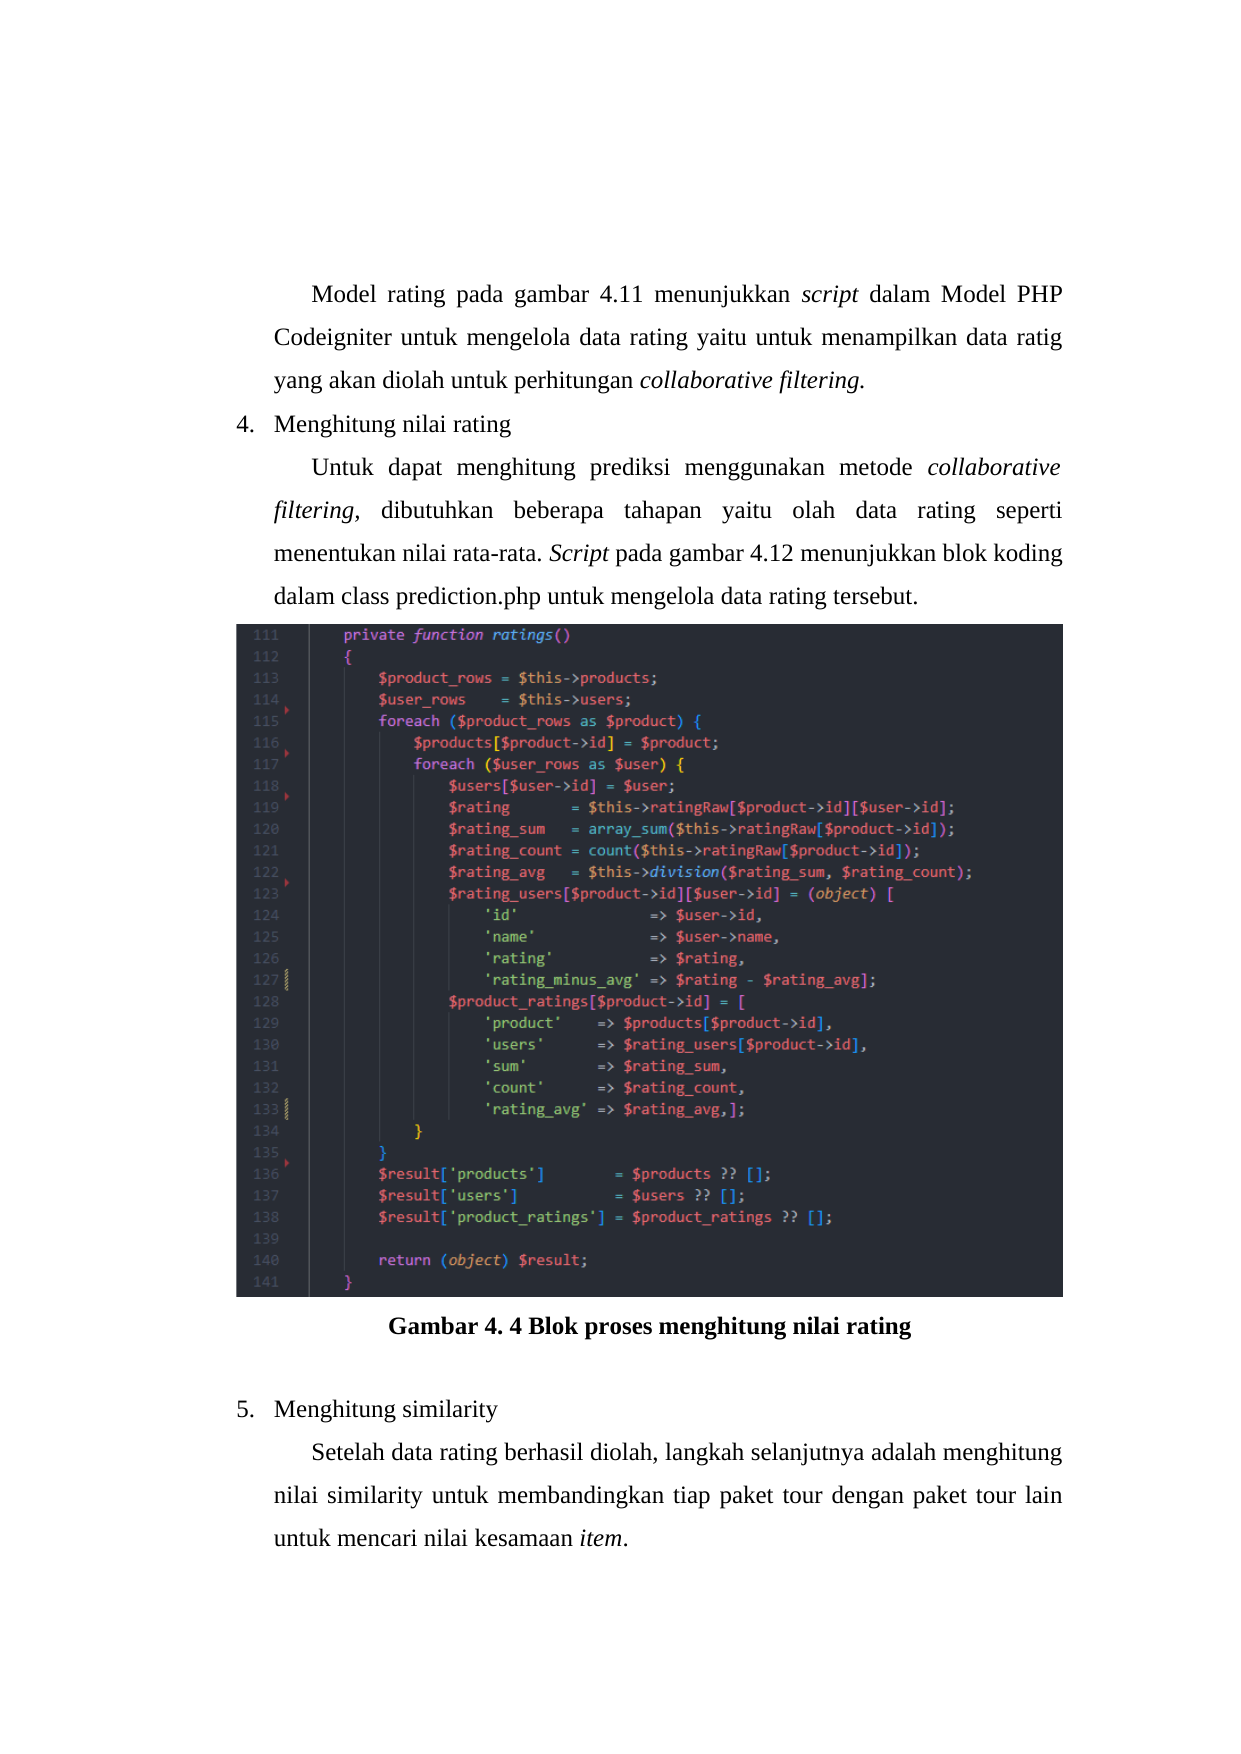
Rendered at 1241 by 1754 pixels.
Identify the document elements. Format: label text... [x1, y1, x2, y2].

list Setelah data rating berhasil diolah, langkah selanjutnya adalah menghitung nilai similarity untuk membandingkan tiap paket tour dengan paket tour lain untuk mencari nilai kesamaan item. [274, 1437, 1063, 1552]
list Model rating pada gambar 4.11 menunjukkan script dalam Model PHP Codeigniter untuk mengelola data rating yaitu untuk menampilkan data ratig yang akan diolah untuk perhitungan collaborative filtering. [274, 279, 1063, 394]
list Menghitung similarity [236, 1394, 1063, 1422]
list Untuk dapat menghitung prediksi menggunakan metode collaborative filtering, dibutuhkan beberapa tahapan yaitu olah data rating seperti menentukan nilai rata-rata. Script pada gambar 4.12 menunjukkan blok koding dalam class prediction.php untuk mengelola data rating tersebut. [274, 452, 1063, 610]
list Menghitung nilai rating [236, 409, 1063, 437]
picture [236, 624, 1063, 1297]
